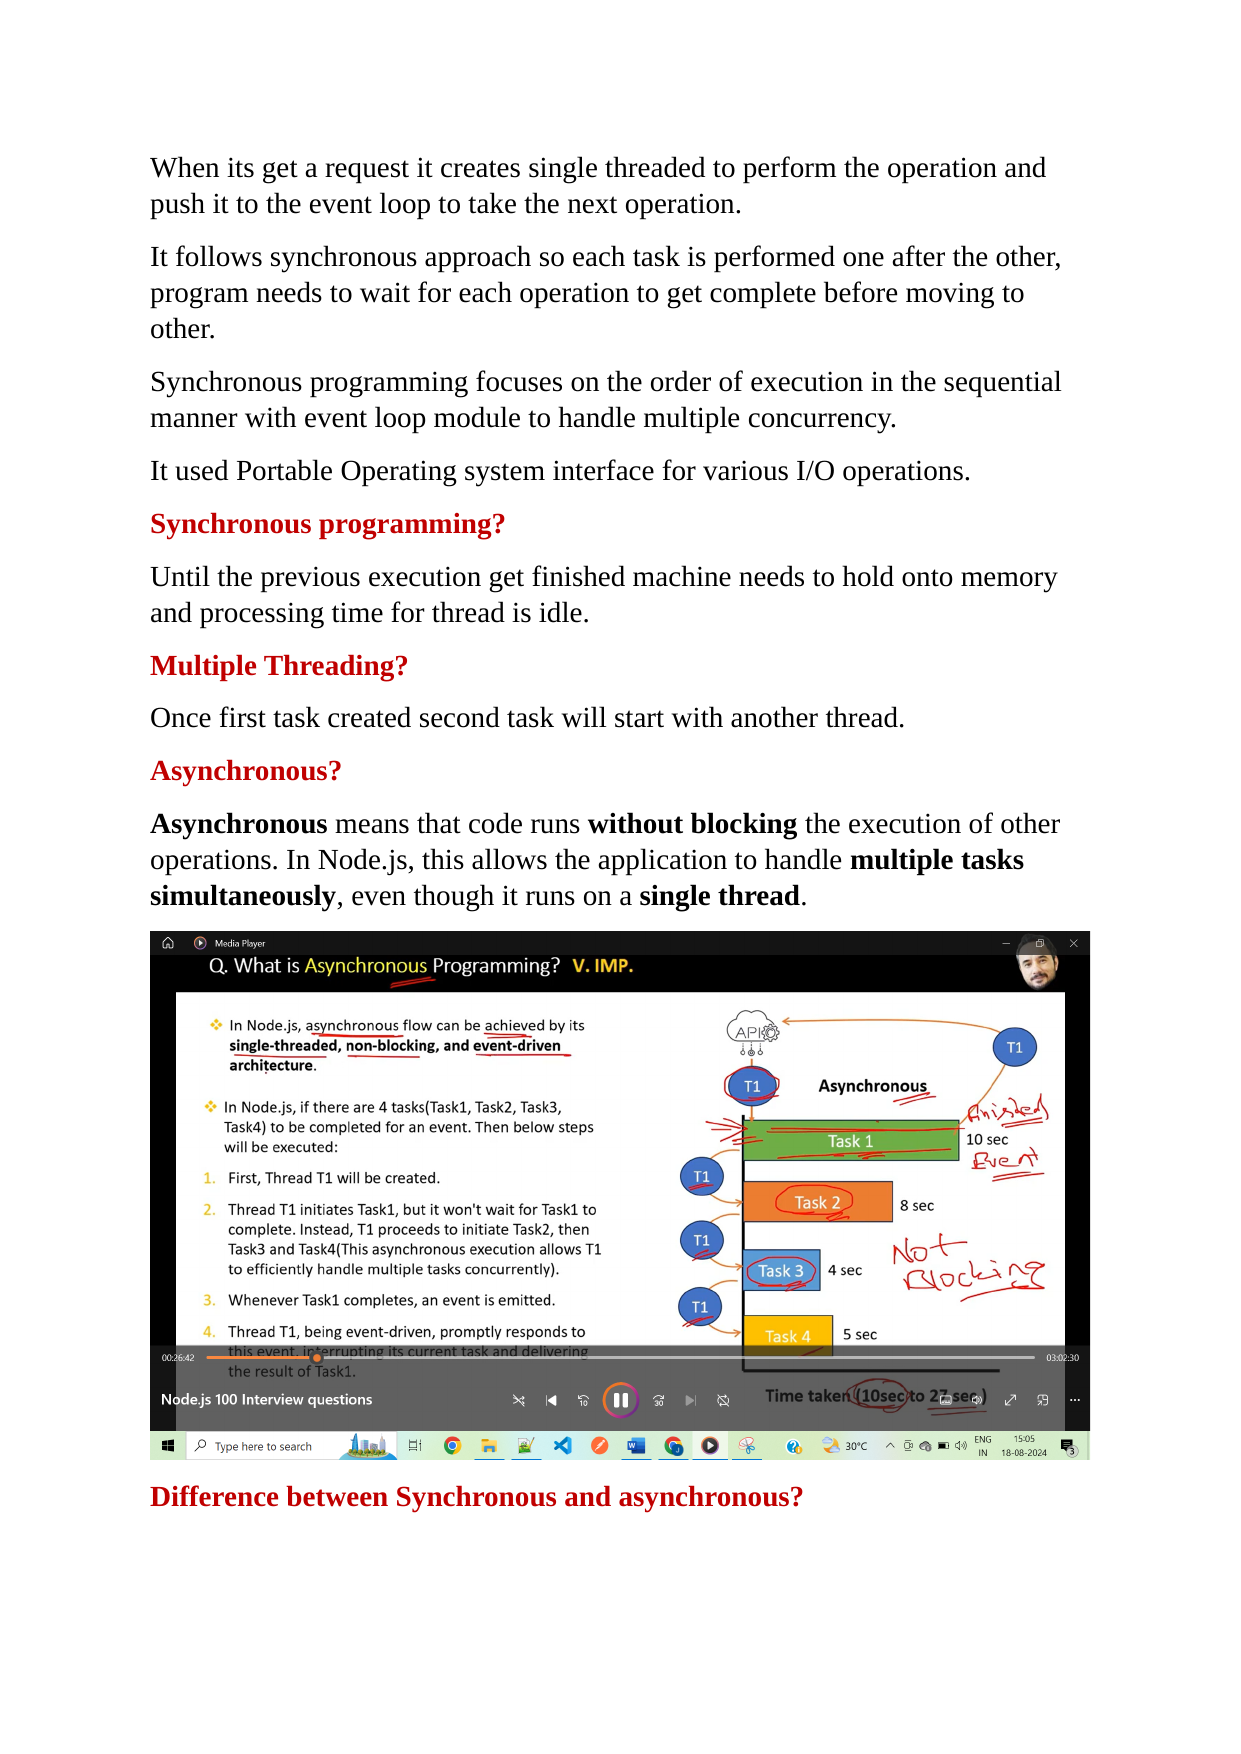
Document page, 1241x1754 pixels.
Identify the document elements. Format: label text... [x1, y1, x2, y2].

text When its get a request it creates single threaded to perform the operation and push it to the event loop to take the next operation. [150, 150, 1090, 220]
text Until the previous execution get finished machine needs to hold onto memory and processing time for thread is idle. [150, 559, 1090, 628]
text Synchronous programming focuses on the order of execution in the sequential manner with event loop module to handle multiple concurrency. [150, 364, 1090, 434]
text Multiple Threading? [150, 648, 1090, 681]
text Difference between Synchronous and asynchronous? [150, 1479, 1090, 1512]
text Synchronous programming? [150, 506, 1090, 539]
text Once first task created second task will start with another thread. [150, 700, 1090, 734]
text It used Portable Operating system interface for various I/O operations. [150, 453, 1090, 487]
text It follows synchronous approach so each task is performed one after the other, program needs to wait for each operation to get complete before moving to other. [150, 239, 1090, 345]
text Asynchronous means that code runs without blocking the execution of other operations. In Node.js, this allows the application to handle multiple tasks simultaneously, even though it runs on a single thread. [150, 806, 1090, 912]
picture [150, 931, 1091, 1460]
text Asynchronous? [150, 753, 1090, 787]
